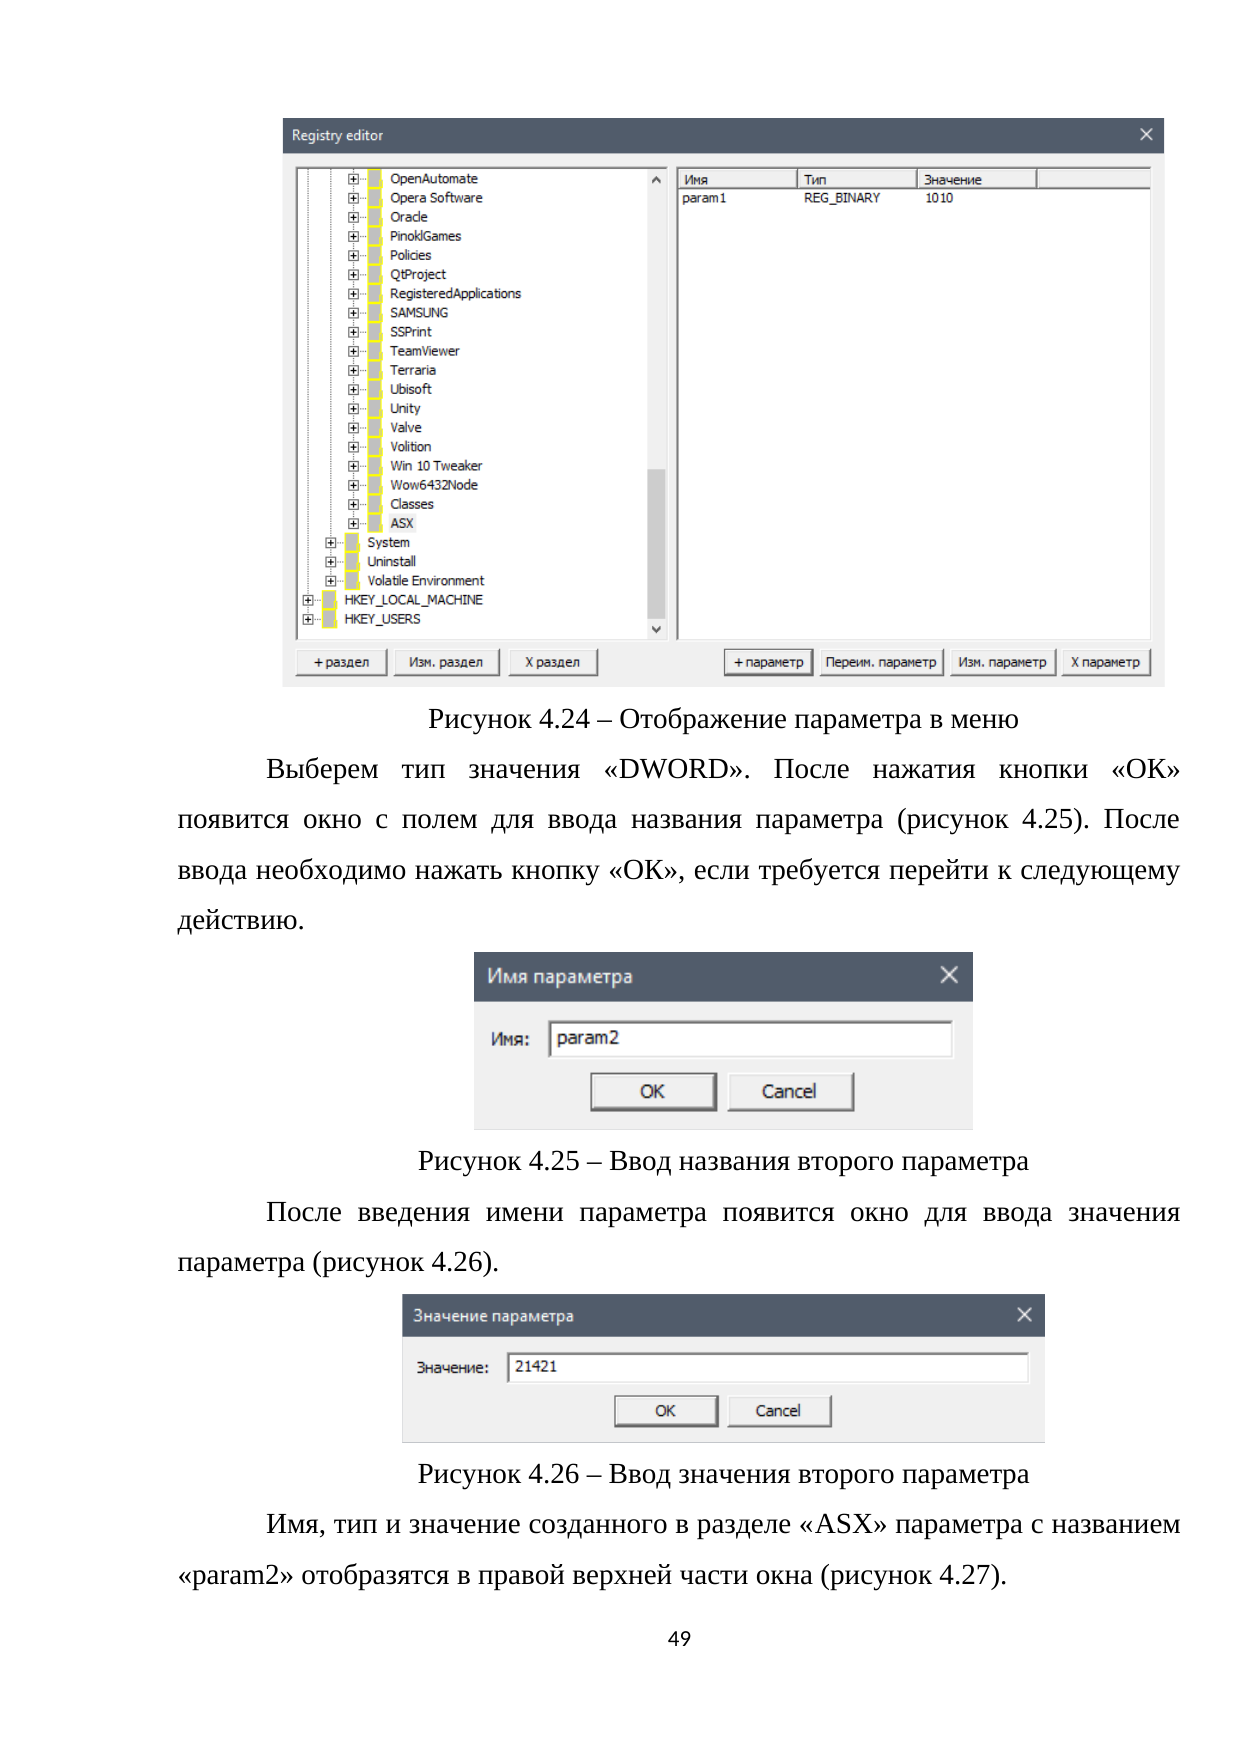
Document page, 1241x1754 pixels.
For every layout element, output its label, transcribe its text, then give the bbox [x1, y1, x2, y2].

text Рисунок 4.25 – Ввод названия второго параметра [177, 1143, 1181, 1177]
text Имя, тип и значение созданного в разделе «ASX» параметра с названием «param2» отобразятся в правой верхней части окна (рисунок 4.27). [177, 1507, 1181, 1591]
text После введения имени параметра появится окно для ввода значения параметра (рисунок 4.26). [177, 1194, 1181, 1278]
text Выберем тип значения «DWORD». После нажатия кнопки «ОК» появится окно с полем для ввода названия параметра (рисунок 4.25). После ввода необходимо нажать кнопку «ОК», если требуется перейти к следующему действию. [177, 751, 1181, 936]
text Рисунок 4.26 – Ввод значения второго параметра [177, 1456, 1181, 1490]
picture [474, 952, 973, 1130]
picture [402, 1294, 1045, 1443]
picture [282, 118, 1165, 687]
text Рисунок 4.24 – Отображение параметра в меню [177, 701, 1181, 734]
